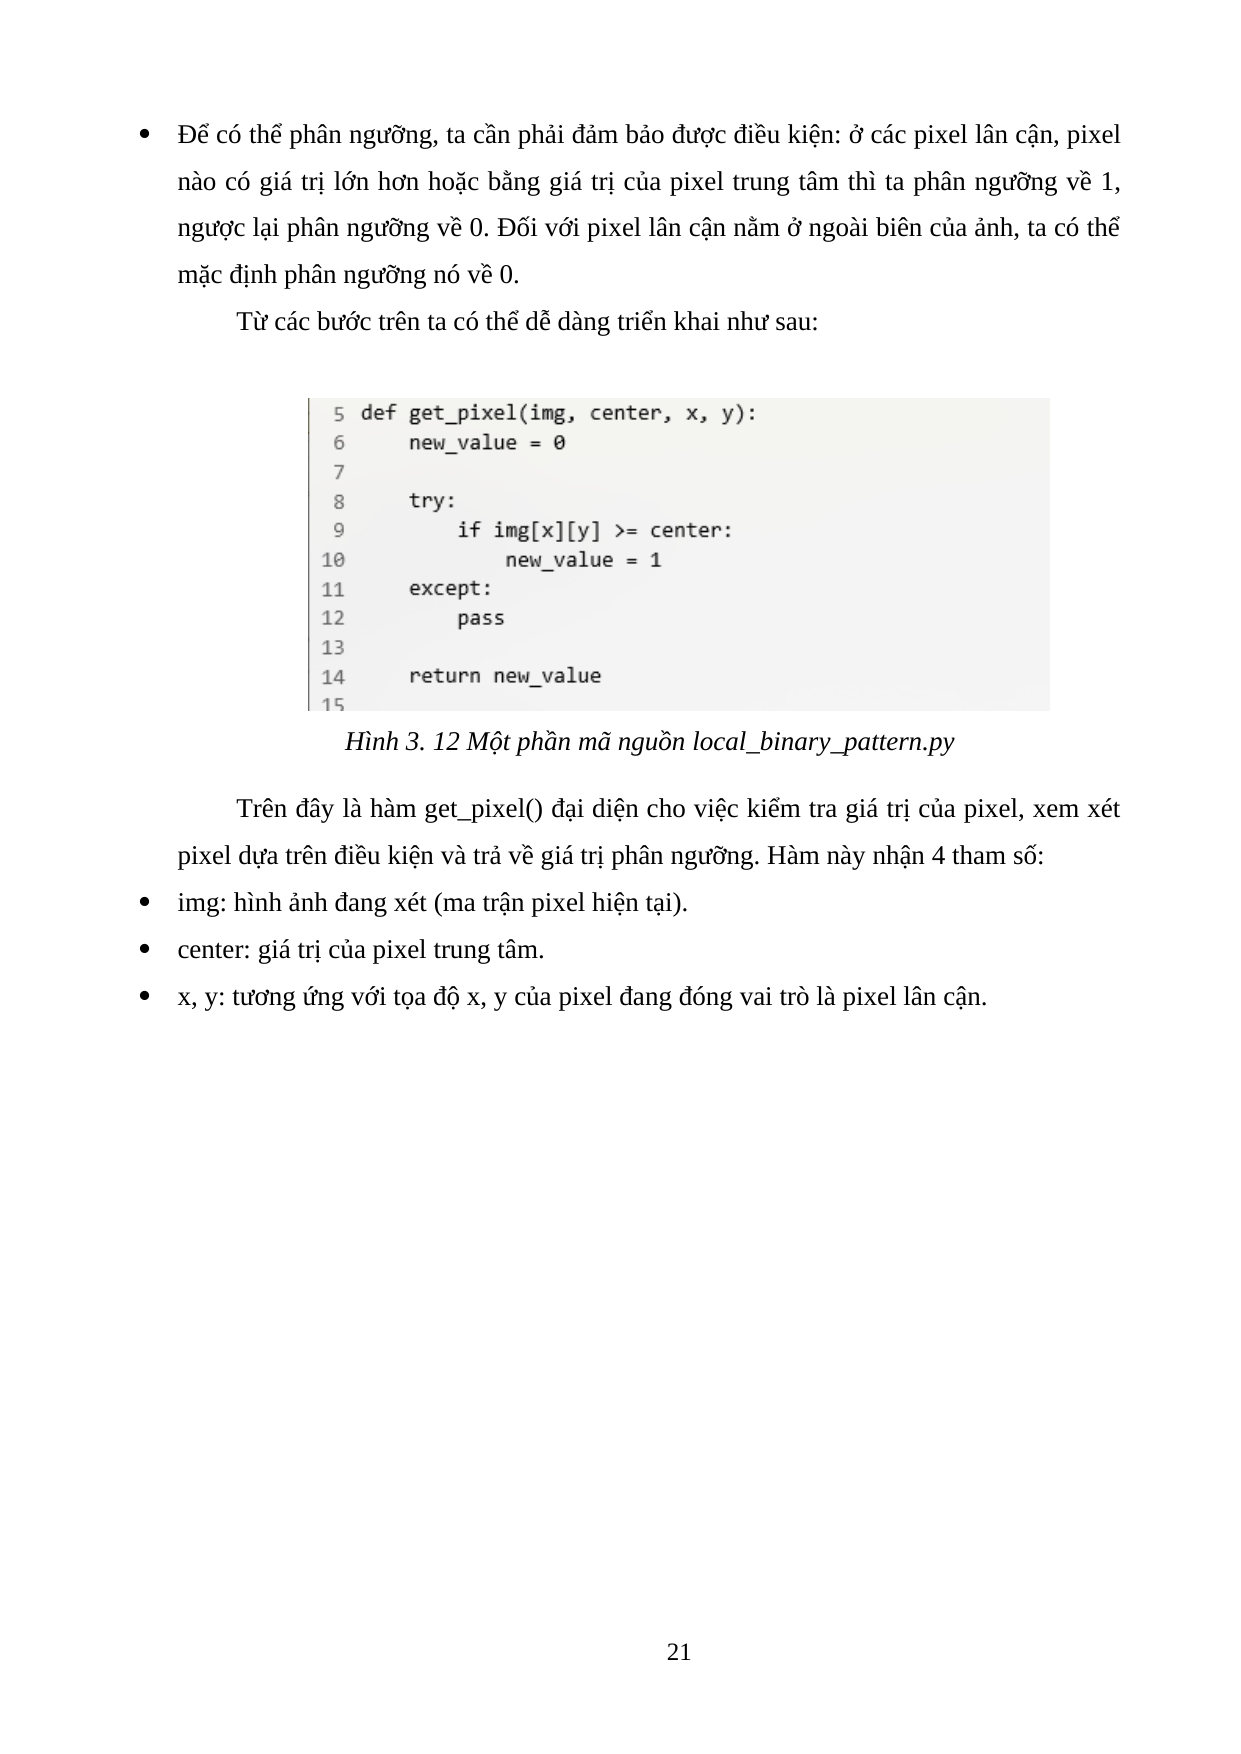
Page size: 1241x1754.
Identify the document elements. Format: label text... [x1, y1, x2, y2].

list center: giá trị của pixel trung tâm. [140, 933, 1122, 964]
picture [308, 398, 1051, 711]
text Trên đây là hàm get_pixel() đại diện cho việc kiểm tra giá trị của pixel, xem xét pixel dựa trên điều kiện và trả về giá trị phân ngưỡng. Hàm này nhận 4 tham số: [177, 793, 1122, 870]
list x, y: tương ứng với tọa độ x, y của pixel đang đóng vai trò là pixel lân cận. [140, 980, 1122, 1011]
text Hình 3. 12 Một phần mã nguồn local_binary_pattern.py [177, 725, 1122, 756]
list Để có thể phân ngưỡng, ta cần phải đảm bảo được điều kiện: ở các pixel lân cận, pixel nào có giá trị lớn hơn hoặc bằng giá trị của pixel trung tâm thì ta phân ngưỡng về 1, ngược lại phân ngưỡng về 0. Đối với pixel lân cận nằm ở ngoài biên của ảnh, ta có thể mặc định phân ngưỡng nó về 0. [140, 118, 1122, 289]
list img: hình ảnh đang xét (ma trận pixel hiện tại). [140, 886, 1122, 917]
text Từ các bước trên ta có thể dễ dàng triển khai như sau: [177, 305, 1122, 336]
